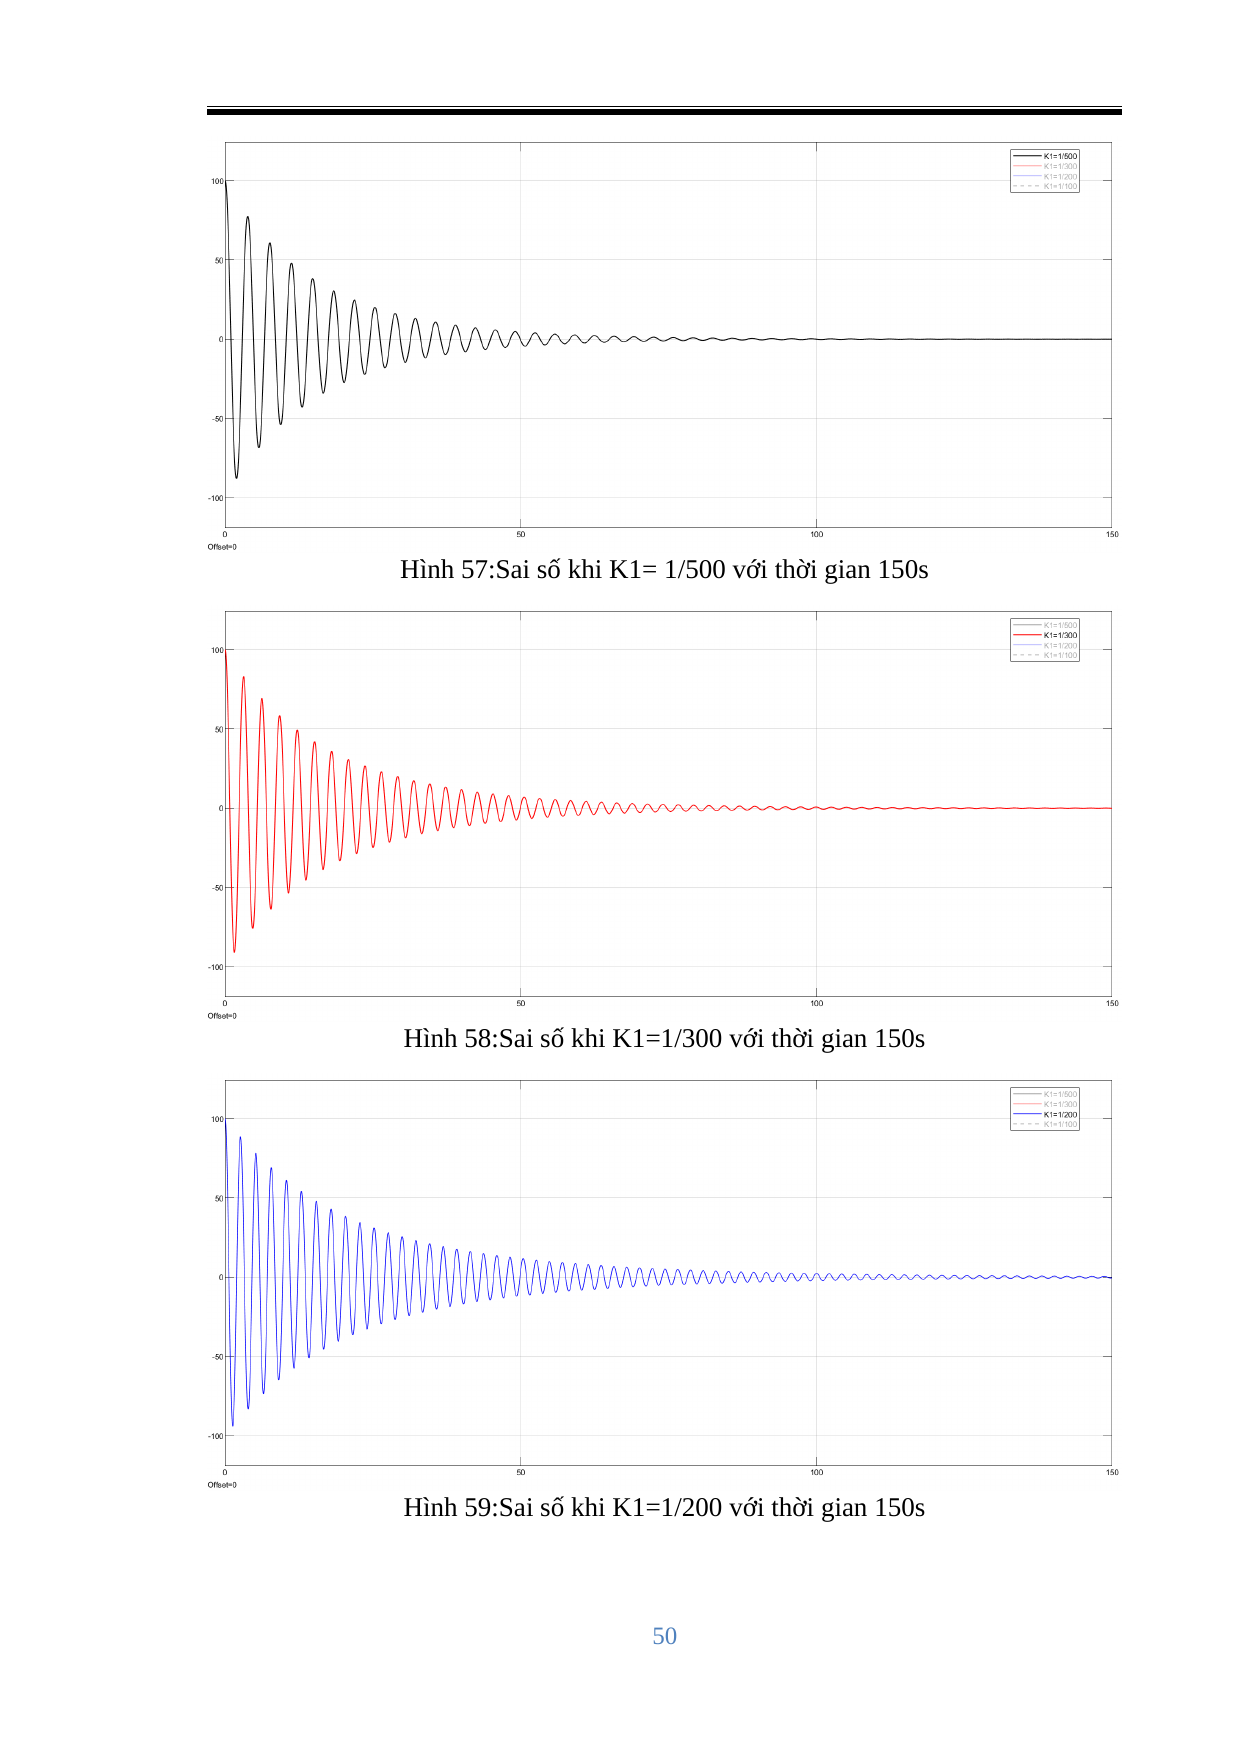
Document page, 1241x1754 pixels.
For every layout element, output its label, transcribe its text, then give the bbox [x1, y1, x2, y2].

text Hình 59:Sai số khi K1=1/200 với thời gian 150s [207, 1491, 1122, 1522]
text Hình 58:Sai số khi K1=1/300 với thời gian 150s [207, 1022, 1122, 1053]
picture [206, 1073, 1123, 1491]
picture [206, 605, 1123, 1022]
text Hình 57:Sai số khi K1= 1/500 với thời gian 150s [207, 553, 1122, 584]
picture [206, 136, 1123, 553]
